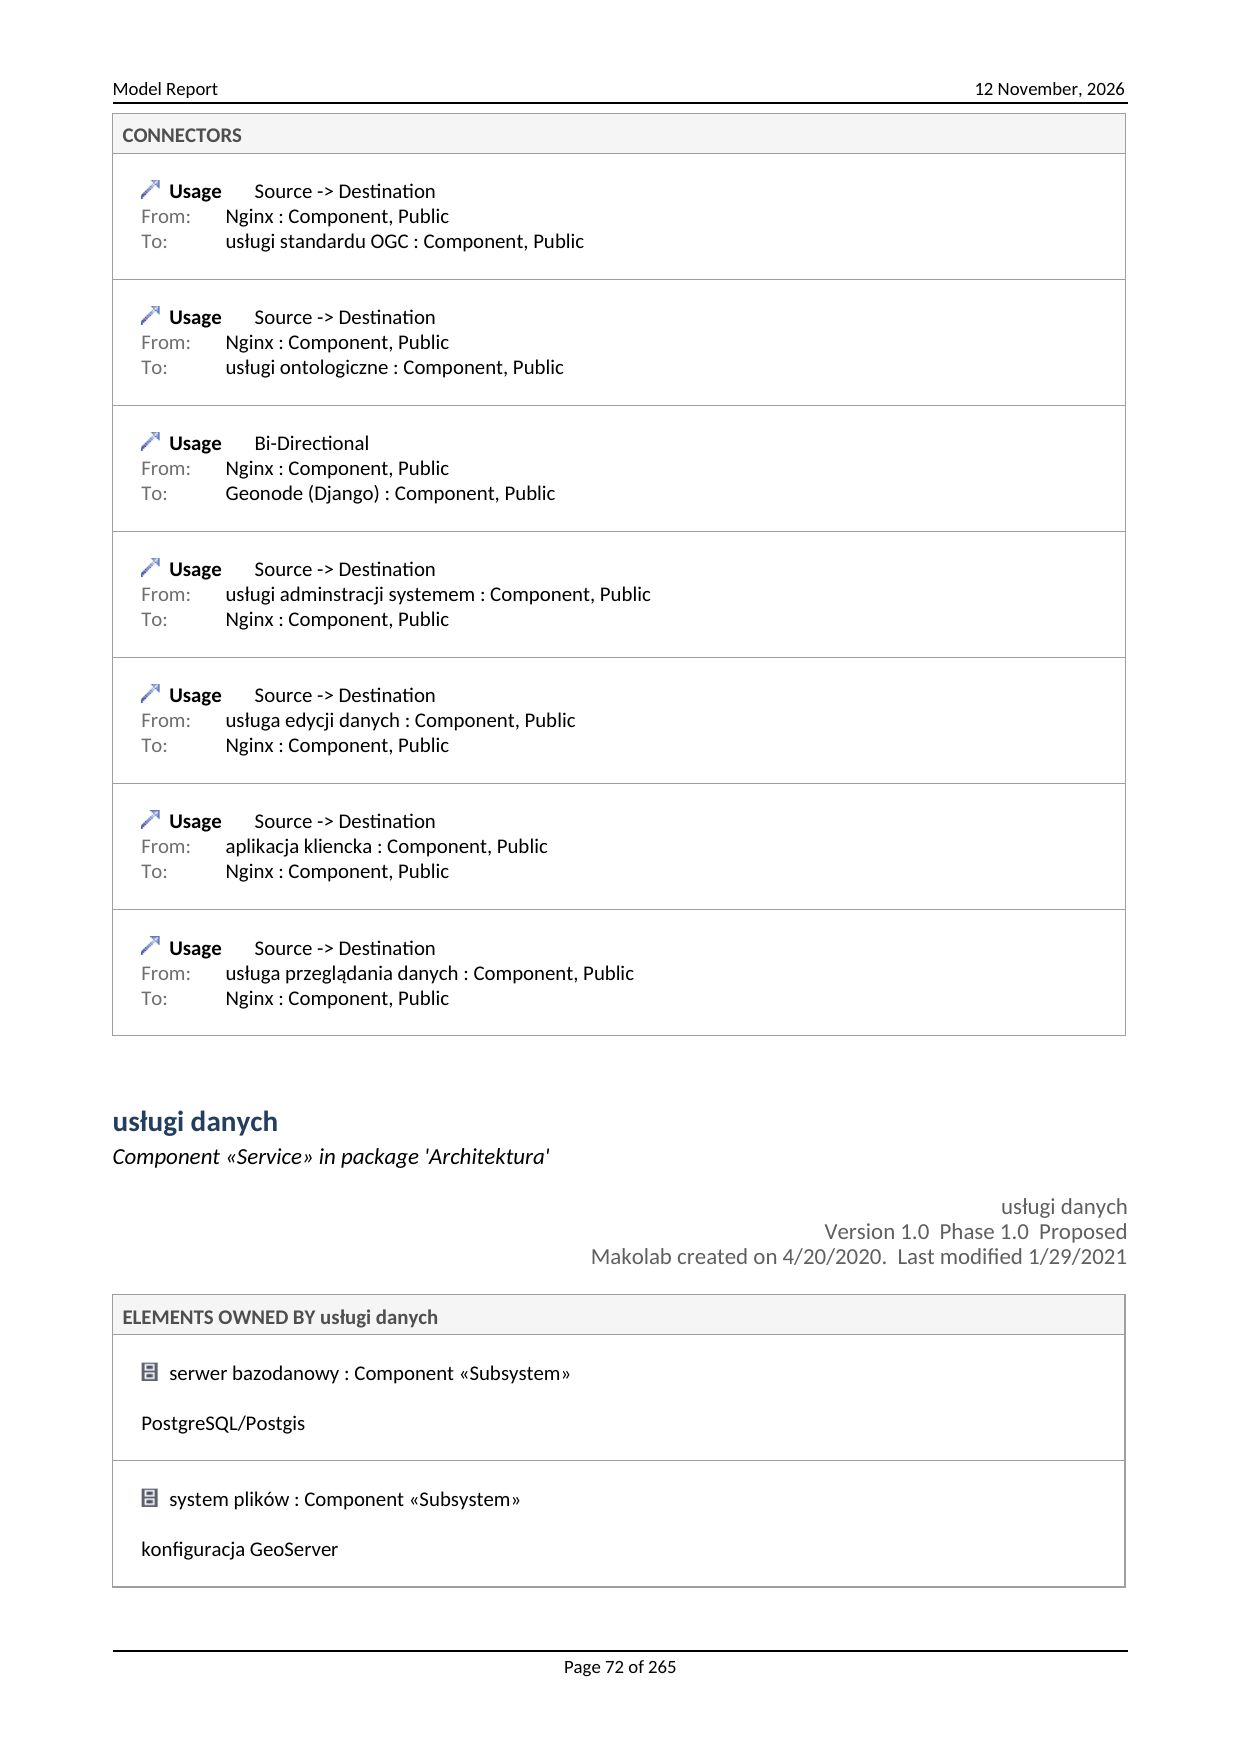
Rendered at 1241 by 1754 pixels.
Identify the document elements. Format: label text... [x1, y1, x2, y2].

picture [141, 180, 160, 199]
picture [141, 684, 160, 703]
picture [141, 936, 160, 955]
picture [141, 810, 160, 829]
picture [141, 1361, 160, 1381]
picture [141, 558, 160, 577]
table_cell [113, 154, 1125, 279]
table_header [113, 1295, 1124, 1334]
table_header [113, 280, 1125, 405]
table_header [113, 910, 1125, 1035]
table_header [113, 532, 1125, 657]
subtitle usługi danych [112, 1111, 1128, 1136]
text Version 1.0 Phase 1.0 Proposed [112, 1219, 1128, 1244]
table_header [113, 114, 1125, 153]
text usługi danych [112, 1194, 1128, 1219]
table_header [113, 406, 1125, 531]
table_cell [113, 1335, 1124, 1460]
text Component «Service» in package 'Architektura' [112, 1144, 1128, 1169]
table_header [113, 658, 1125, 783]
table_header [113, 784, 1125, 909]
picture [141, 306, 160, 325]
picture [141, 1487, 160, 1507]
picture [141, 432, 160, 451]
text Makolab created on 4/20/2020. Last modified 1/29/2021 [112, 1244, 1128, 1269]
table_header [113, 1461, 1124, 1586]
